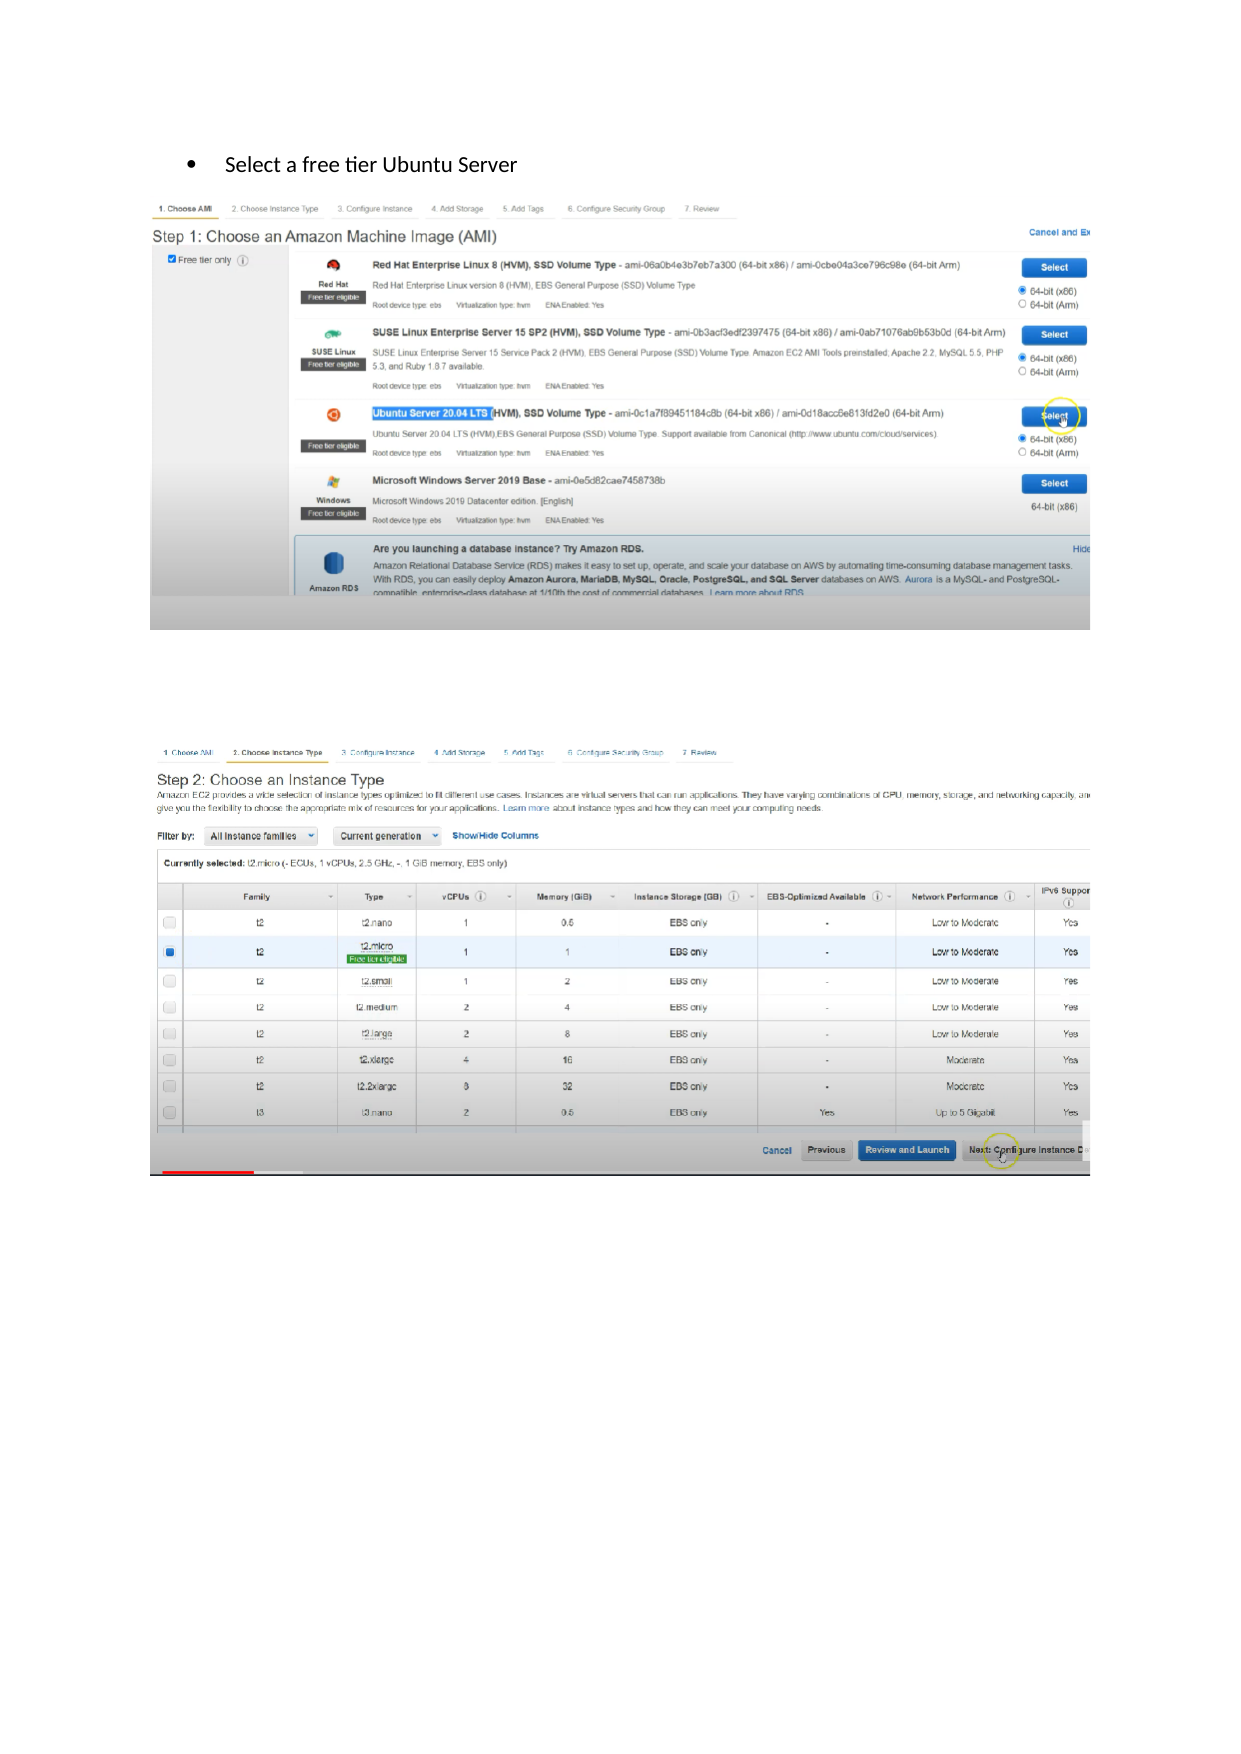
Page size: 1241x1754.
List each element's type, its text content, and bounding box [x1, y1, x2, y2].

picture [150, 196, 1091, 630]
list Select a free tier Ubuntu Server [187, 150, 1090, 178]
picture [150, 742, 1091, 1176]
